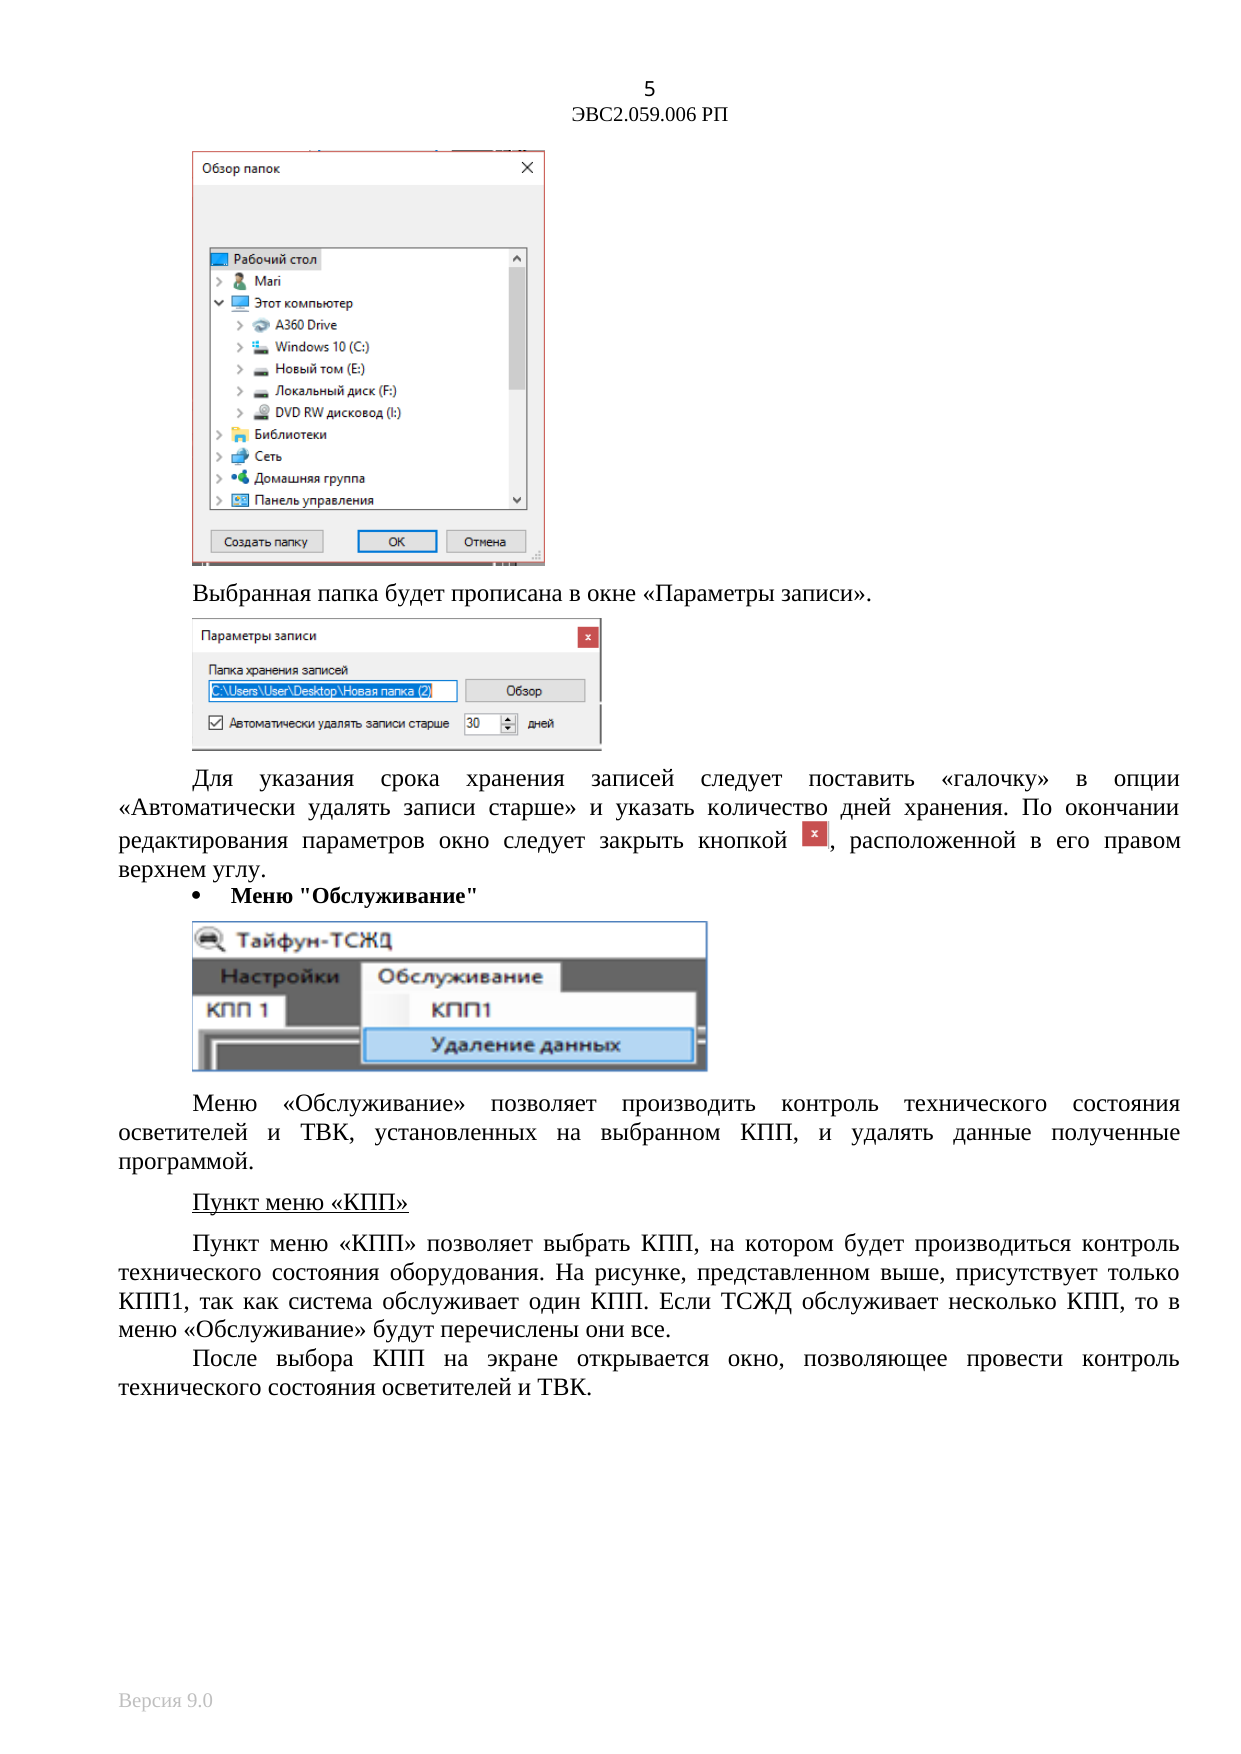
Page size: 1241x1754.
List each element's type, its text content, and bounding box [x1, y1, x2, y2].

text Пункт меню «КПП» позволяет выбрать КПП, на котором будет производиться контроль технического состояния оборудования. На рисунке, представленном выше, присутствует только КПП1, так как система обслуживает один КПП. Если ТСЖД обслуживает несколько КПП, то в меню «Обслуживание» будут перечислены они все. [118, 1228, 1181, 1343]
text Выбранная папка будет прописана в окне «Параметры записи». [118, 578, 1181, 606]
picture [192, 921, 712, 1076]
subtitle Меню "Обслуживание" [192, 882, 1181, 909]
picture [192, 618, 602, 751]
picture [192, 150, 545, 566]
picture [802, 821, 830, 849]
list Пункт меню «КПП» [118, 1187, 1181, 1216]
text Меню «Обслуживание» позволяет производить контроль технического состояния осветителей и ТВК, установленных на выбранном КПП, и удалять данные полученные программой. [118, 1088, 1181, 1174]
text После выбора КПП на экране открывается окно, позволяющее провести контроль технического состояния осветителей и ТВК. [118, 1343, 1181, 1401]
text Для указания срока хранения записей следует поставить «галочку» в опции «Автоматически удалять записи старше» и указать количество дней хранения. По окончании редактирования параметров окно следует закрыть кнопкой , расположенной в его правом верхнем углу. [118, 763, 1181, 882]
